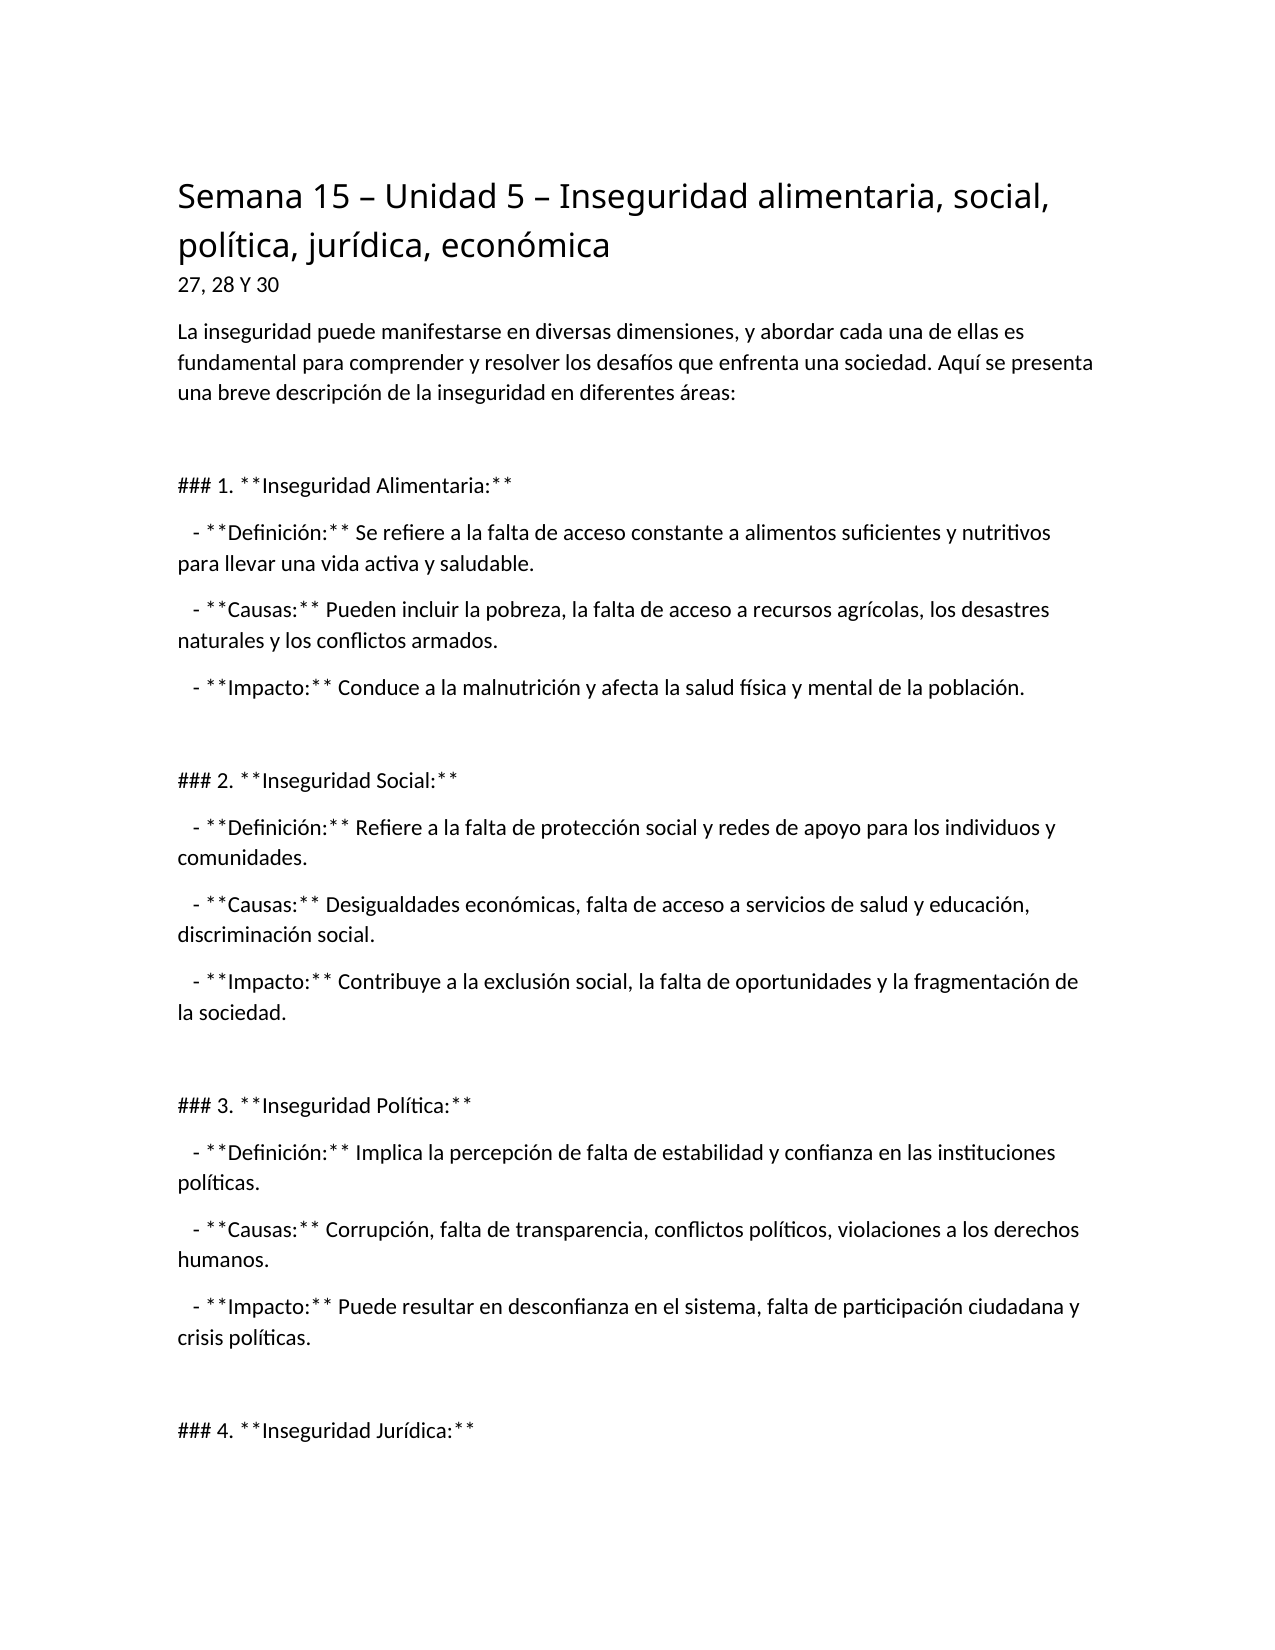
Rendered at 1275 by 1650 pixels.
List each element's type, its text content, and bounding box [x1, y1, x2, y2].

text - **Causas:** Pueden incluir la pobreza, la falta de acceso a recursos agrícolas, los desastres naturales y los conflictos armados. [177, 596, 1098, 654]
text - **Definición:** Implica la percepción de falta de estabilidad y confianza en las instituciones políticas. [177, 1138, 1098, 1196]
text - **Definición:** Refiere a la falta de protección social y redes de apoyo para los individuos y comunidades. [177, 813, 1098, 871]
text ### 4. **Inseguridad Jurídica:** [177, 1416, 1098, 1444]
text - **Causas:** Desigualdades económicas, falta de acceso a servicios de salud y educación, discriminación social. [177, 890, 1098, 948]
text - **Definición:** Se refiere a la falta de acceso constante a alimentos suficientes y nutritivos para llevar una vida activa y saludable. [177, 518, 1098, 577]
text - **Impacto:** Contribuye a la exclusión social, la falta de oportunidades y la fragmentación de la sociedad. [177, 967, 1098, 1026]
text ### 1. **Inseguridad Alimentaria:** [177, 472, 1098, 499]
subtitle Semana 15 – Unidad 5 – Inseguridad alimentaria, social, política, jurídica, económica [177, 173, 1098, 267]
text - **Impacto:** Puede resultar en desconfianza en el sistema, falta de participación ciudadana y crisis políticas. [177, 1292, 1098, 1351]
text - **Impacto:** Conduce a la malnutrición y afecta la salud física y mental de la población. [177, 673, 1098, 701]
text ### 3. **Inseguridad Política:** [177, 1091, 1098, 1119]
text - **Causas:** Corrupción, falta de transparencia, conflictos políticos, violaciones a los derechos humanos. [177, 1215, 1098, 1273]
text 27, 28 Y 30 [177, 271, 1098, 298]
text ### 2. **Inseguridad Social:** [177, 766, 1098, 794]
text La inseguridad puede manifestarse en diversas dimensiones, y abordar cada una de ellas es fundamental para comprender y resolver los desafíos que enfrenta una sociedad. Aquí se presenta una breve descripción de la inseguridad en diferentes áreas: [177, 317, 1098, 406]
